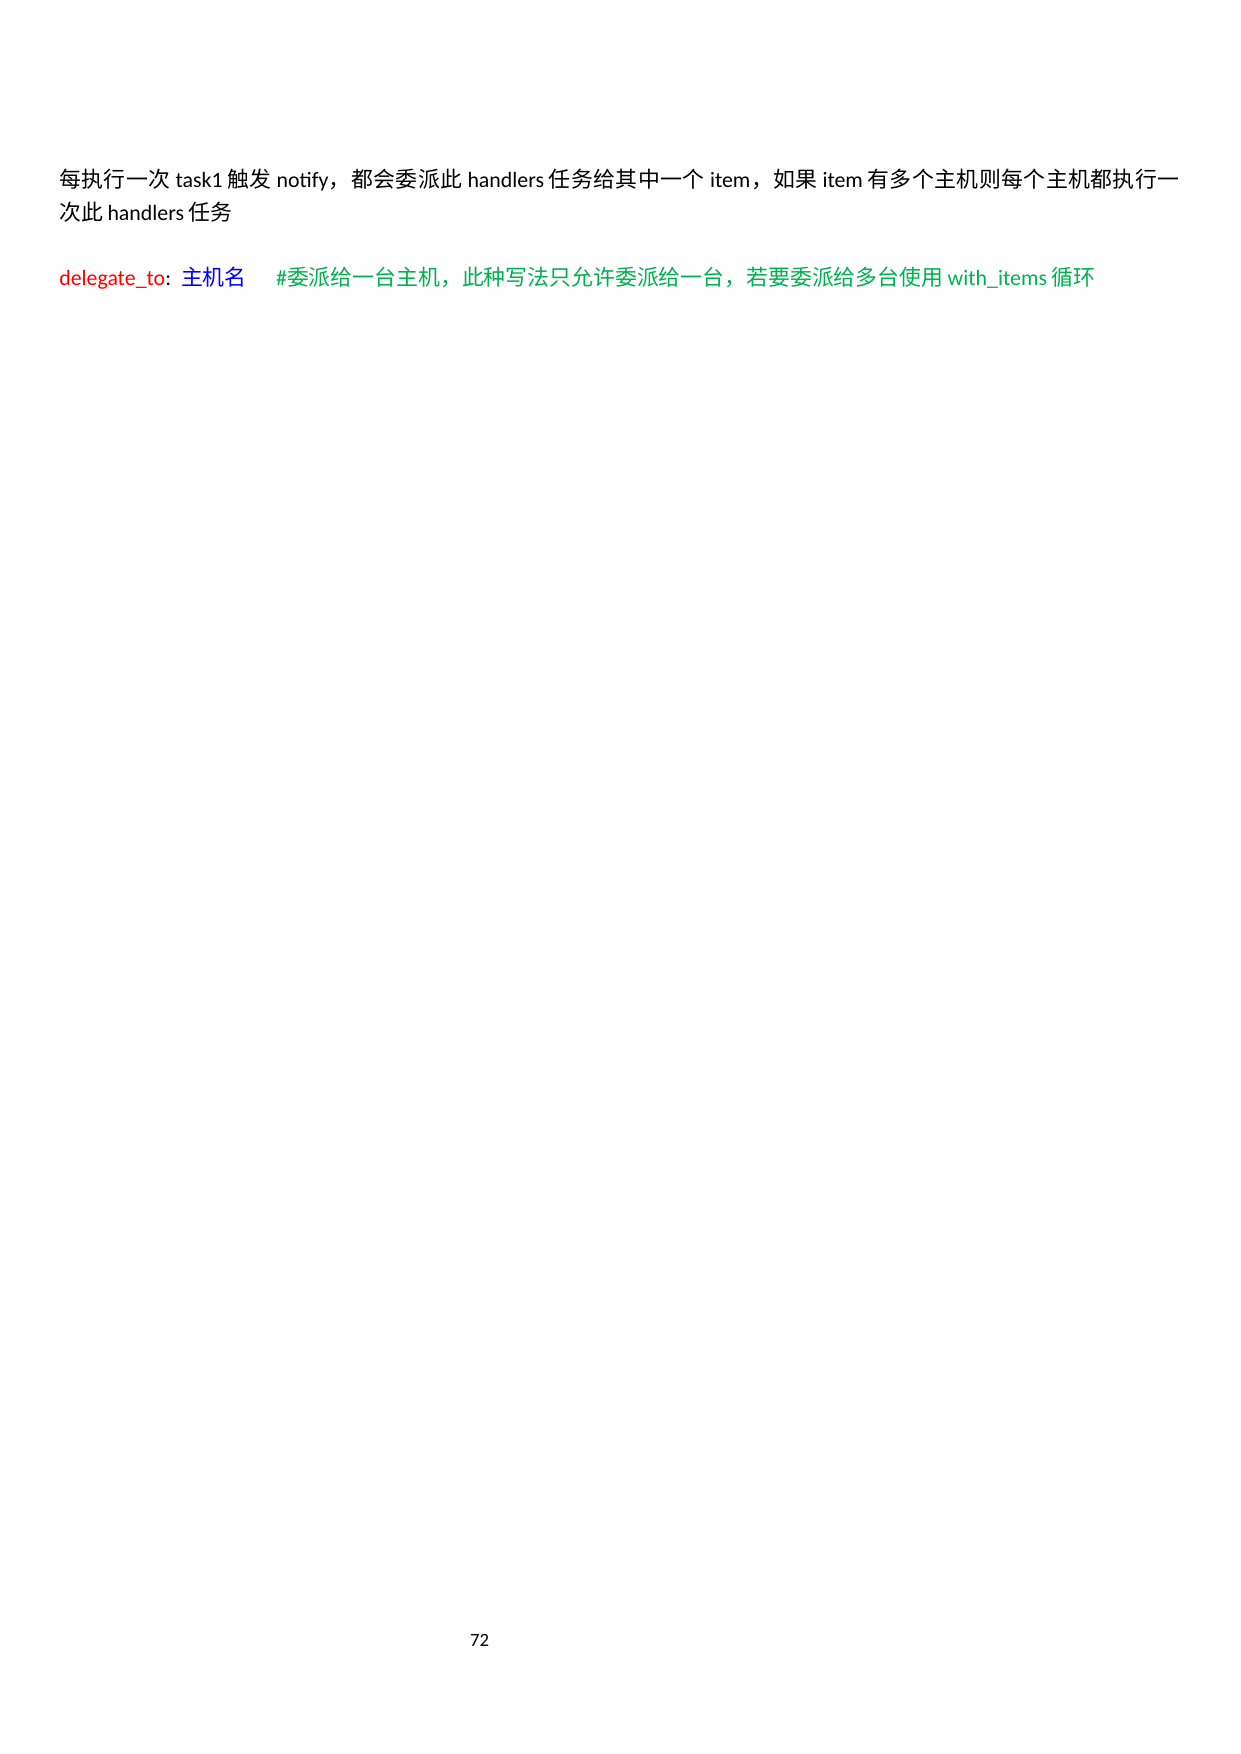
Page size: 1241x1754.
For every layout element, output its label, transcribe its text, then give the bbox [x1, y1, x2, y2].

text 每执行一次task1触发notify，都会委派此handlers任务给其中一个item，如果item有多个主机则每个主机都执行一次此handlers任务 [59, 162, 1181, 227]
text delegate_to: 主机名 #委派给一台主机，此种写法只允许委派给一台，若要委派给多台使用with_items循环 [59, 259, 1181, 292]
